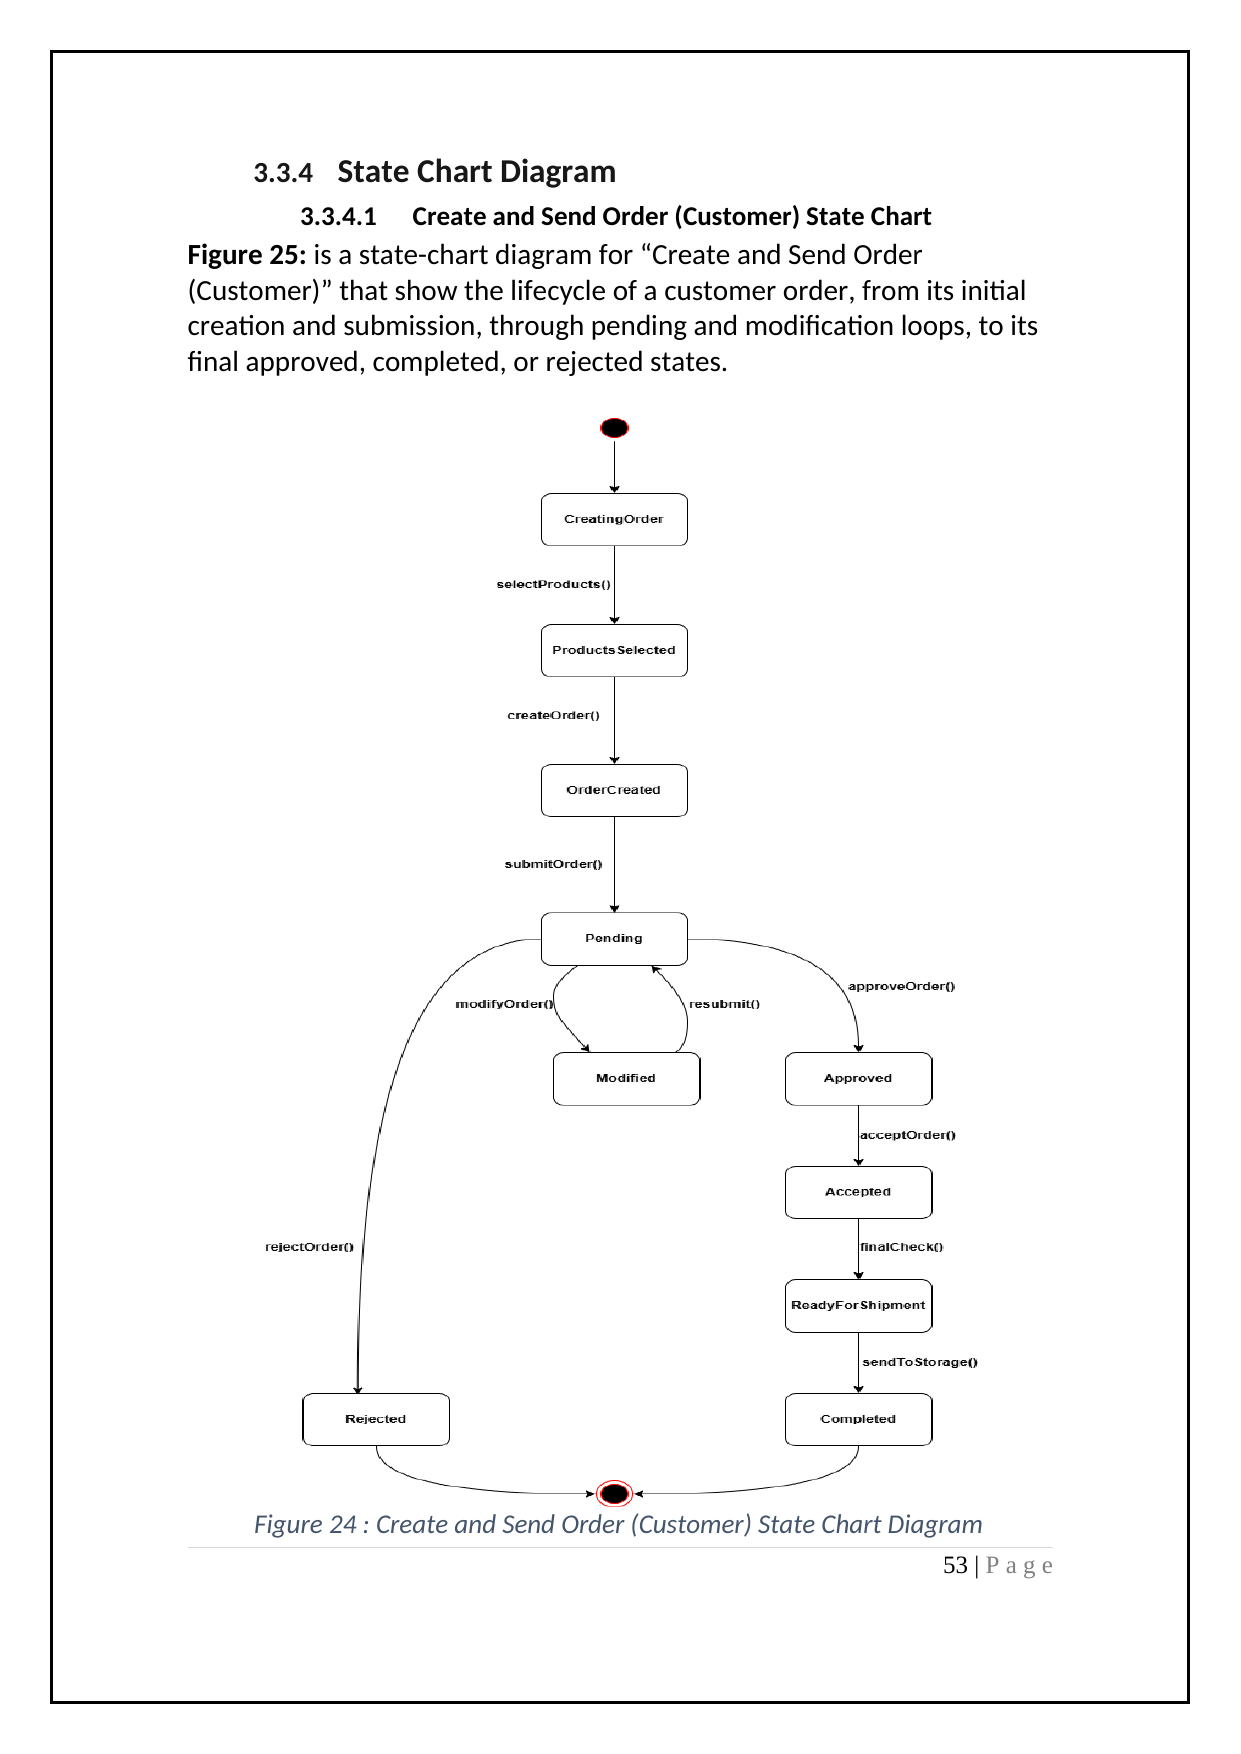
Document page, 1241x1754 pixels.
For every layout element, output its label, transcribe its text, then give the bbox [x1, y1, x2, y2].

picture [248, 414, 993, 1507]
text Figure 24 : Create and Send Order (Customer) State Chart Diagram [187, 1507, 1053, 1540]
text Figure 25: is a state-chart diagram for “Create and Send Order (Customer)” that show the lifecycle of a customer order, from its initial creation and submission, through pending and modification loops, to its final approved, completed, or rejected states. [187, 236, 1053, 379]
subtitle State Chart Diagram [253, 150, 1053, 191]
subtitle Create and Send Order (Customer) State Chart [300, 199, 1053, 232]
